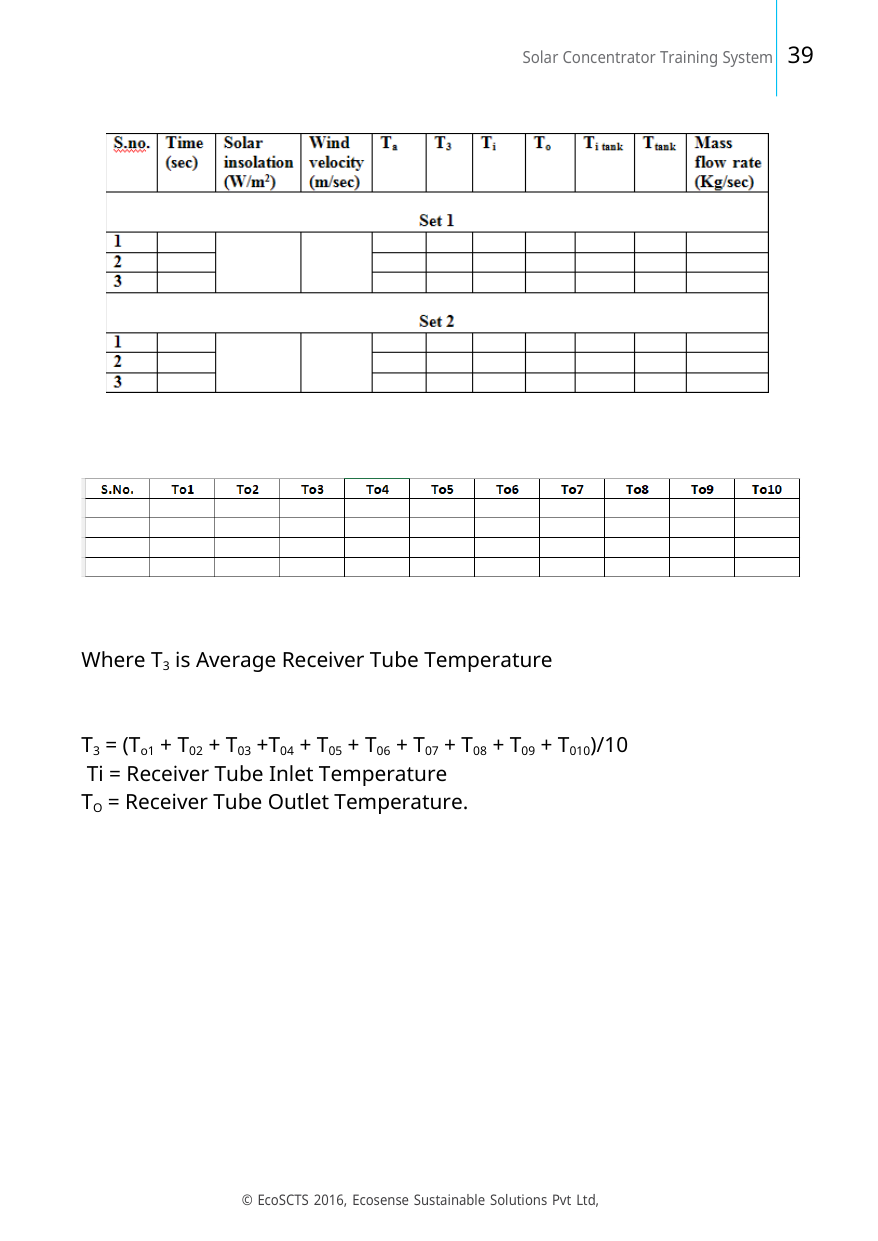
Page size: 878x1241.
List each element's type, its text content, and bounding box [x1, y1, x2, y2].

text TO = Receiver Tube Outlet Temperature. [81, 787, 800, 816]
text Where T3 is Average Receiver Tube Temperature [81, 645, 800, 674]
picture [81, 478, 800, 577]
text Ti = Receiver Tube Inlet Temperature [81, 759, 800, 787]
text T3 = (To1 + T02 + T03 +T04 + T05 + T06 + T07 + T08 + T09 + T010)/10 [81, 731, 800, 759]
picture [106, 133, 769, 393]
